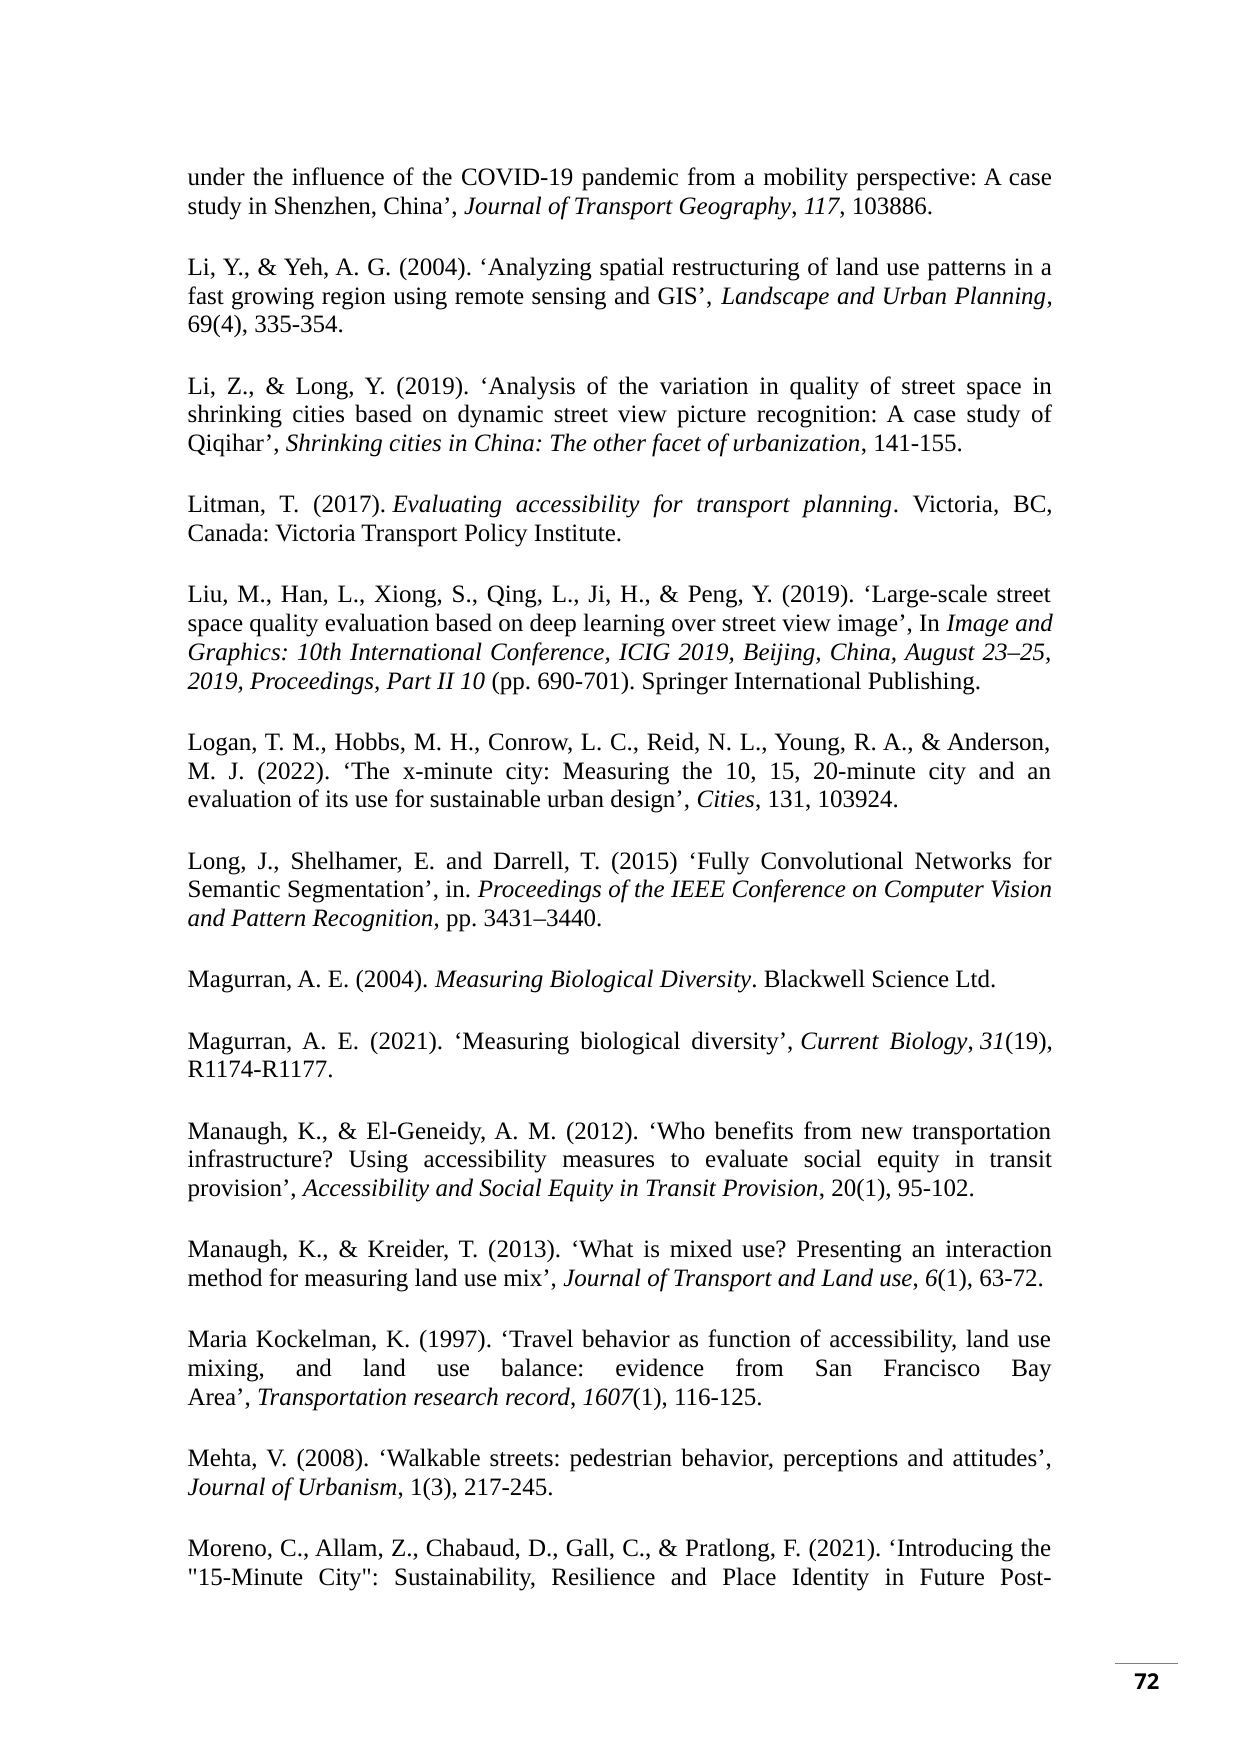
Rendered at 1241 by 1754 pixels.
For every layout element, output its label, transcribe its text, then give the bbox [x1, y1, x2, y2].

text Magurran, A. E. (2021). ‘Measuring biological diversity’, Current Biology, 31(19), R1174-R1177. [187, 1026, 1053, 1083]
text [187, 1533, 1053, 1591]
text Manaugh, K., & Kreider, T. (2013). ‘What is mixed use? Presenting an interaction method for measuring land use mix’, Journal of Transport and Land use, 6(1), 63-72. [187, 1234, 1053, 1292]
text Magurran, A. E. (2004). Measuring Biological Diversity. Blackwell Science Ltd. [187, 964, 1053, 993]
text Li, Z., & Long, Y. (2019). ‘Analysis of the variation in quality of street space in shrinking cities based on dynamic street view picture recognition: A case study of Qiqihar’, Shrinking cities in China: The other facet of urbanization, 141-155. [187, 371, 1053, 457]
text Mehta, V. (2008). ‘Walkable streets: pedestrian behavior, perceptions and attitudes’, Journal of Urbanism, 1(3), 217-245. [187, 1443, 1053, 1501]
text Liu, M., Han, L., Xiong, S., Qing, L., Ji, H., & Peng, Y. (2019). ‘Large-scale street space quality evaluation based on deep learning over street view image’, In Image and Graphics: 10th International Conference, ICIG 2019, Beijing, China, August 23–25, 2019, Proceedings, Part II 10 (pp. 690-701). Springer International Publishing. [187, 579, 1053, 694]
text Li, Y., & Yeh, A. G. (2004). ‘Analyzing spatial restructuring of land use patterns in a fast growing region using remote sensing and GIS’, Landscape and Urban Planning, 69(4), 335-354. [187, 252, 1053, 338]
text Litman, T. (2017). Evaluating accessibility for transport planning. Victoria, BC, Canada: Victoria Transport Policy Institute. [187, 489, 1053, 547]
text Maria Kockelman, K. (1997). ‘Travel behavior as function of accessibility, land use mixing, and land use balance: evidence from San Francisco Bay Area’, Transportation research record, 1607(1), 116-125. [187, 1324, 1053, 1411]
text Long, J., Shelhamer, E. and Darrell, T. (2015) ‘Fully Convolutional Networks for Semantic Segmentation’, in. Proceedings of the IEEE Conference on Computer Vision and Pattern Recognition, pp. 3431–3440. [187, 846, 1053, 932]
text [187, 162, 1053, 219]
text Manaugh, K., & El-Geneidy, A. M. (2012). ‘Who benefits from new transportation infrastructure? Using accessibility measures to evaluate social equity in transit provision’, Accessibility and Social Equity in Transit Provision, 20(1), 95-102. [187, 1116, 1053, 1202]
text Logan, T. M., Hobbs, M. H., Conrow, L. C., Reid, N. L., Young, R. A., & Anderson, M. J. (2022). ‘The x-minute city: Measuring the 10, 15, 20-minute city and an evaluation of its use for sustainable urban design’, Cities, 131, 103924. [187, 727, 1053, 813]
